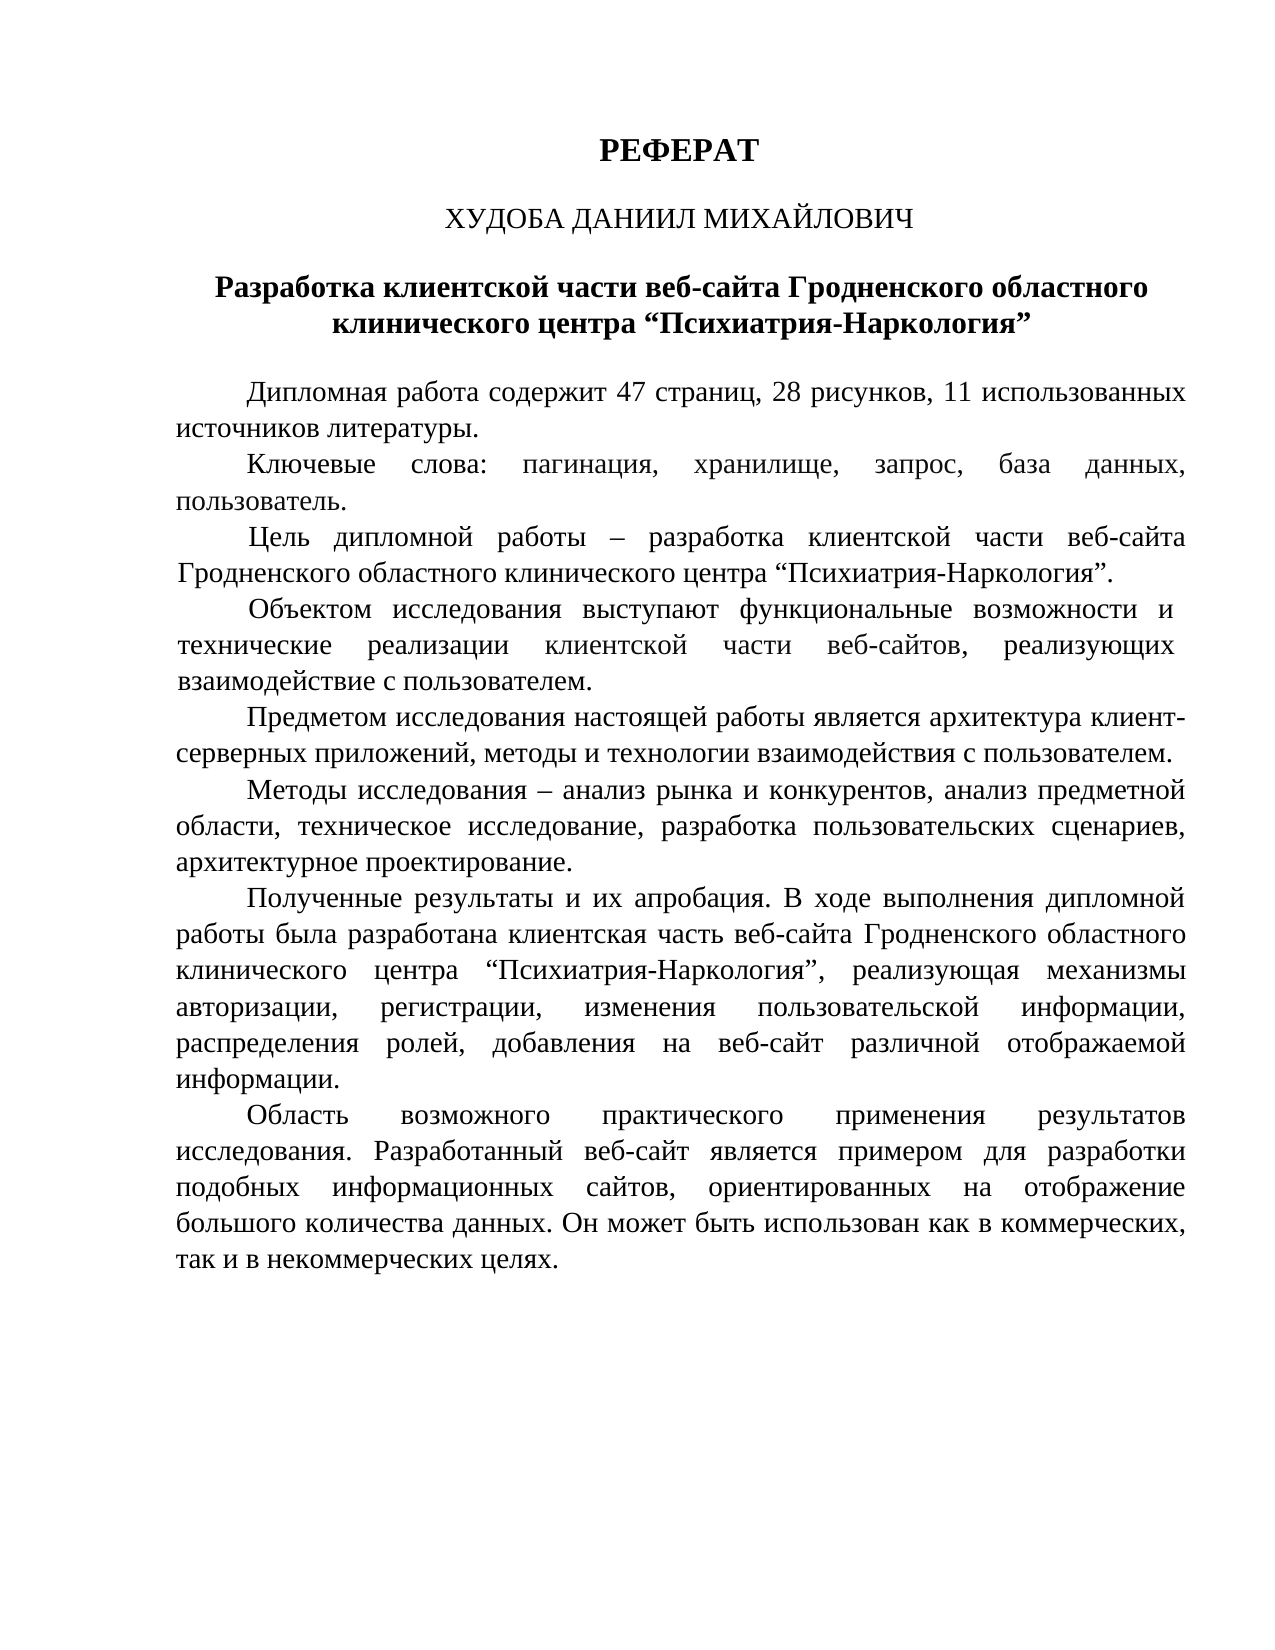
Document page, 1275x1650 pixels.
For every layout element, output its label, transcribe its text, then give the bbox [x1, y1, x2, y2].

subtitle РЕФЕРАТ [191, 130, 1167, 168]
text Предметом исследования настоящей работы является архитектура клиент-серверных приложений, методы и технологии взаимодействия с пользователем. [176, 699, 1186, 769]
text Разработка клиентской части веб-сайта Гродненского областного клинического центра “Психиатрия-Наркология” [177, 269, 1186, 341]
text ХУДОБА ДАНИИЛ МИХАЙЛОВИЧ [195, 202, 1163, 235]
text Ключевые слова: пагинация, хранилище, запрос, база данных, пользователь. [176, 446, 1186, 516]
text Методы исследования – анализ рынка и конкурентов, анализ предметной области, техническое исследование, разработка пользовательских сценариев, архитектурное проектирование. [176, 772, 1186, 878]
text Полученные результаты и их апробация. В ходе выполнения дипломной работы была разработана клиентская часть веб-сайта Гродненского областного клинического центра “Психиатрия-Наркология”, реализующая механизмы авторизации, регистрации, изменения пользовательской информации, распределения ролей, добавления на веб-сайт различной отображаемой информации. [176, 880, 1186, 1094]
text Объектом исследования выступают функциональные возможности и технические реализации клиентской части веб-сайтов, реализующих взаимодействие с пользователем. [177, 591, 1175, 697]
text Дипломная работа содержит 47 страниц, 28 рисунков, 11 использованных источников литературы. [176, 374, 1186, 444]
text Цель дипломной работы – разработка клиентской части веб-сайта Гродненского областного клинического центра “Психиатрия-Наркология”. [177, 519, 1186, 588]
text Область возможного практического применения результатов исследования. Разработанный веб-сайт является примером для разработки подобных информационных сайтов, ориентированных на отображение большого количества данных. Он может быть использован как в коммерческих, так и в некоммерческих целях. [176, 1097, 1186, 1275]
